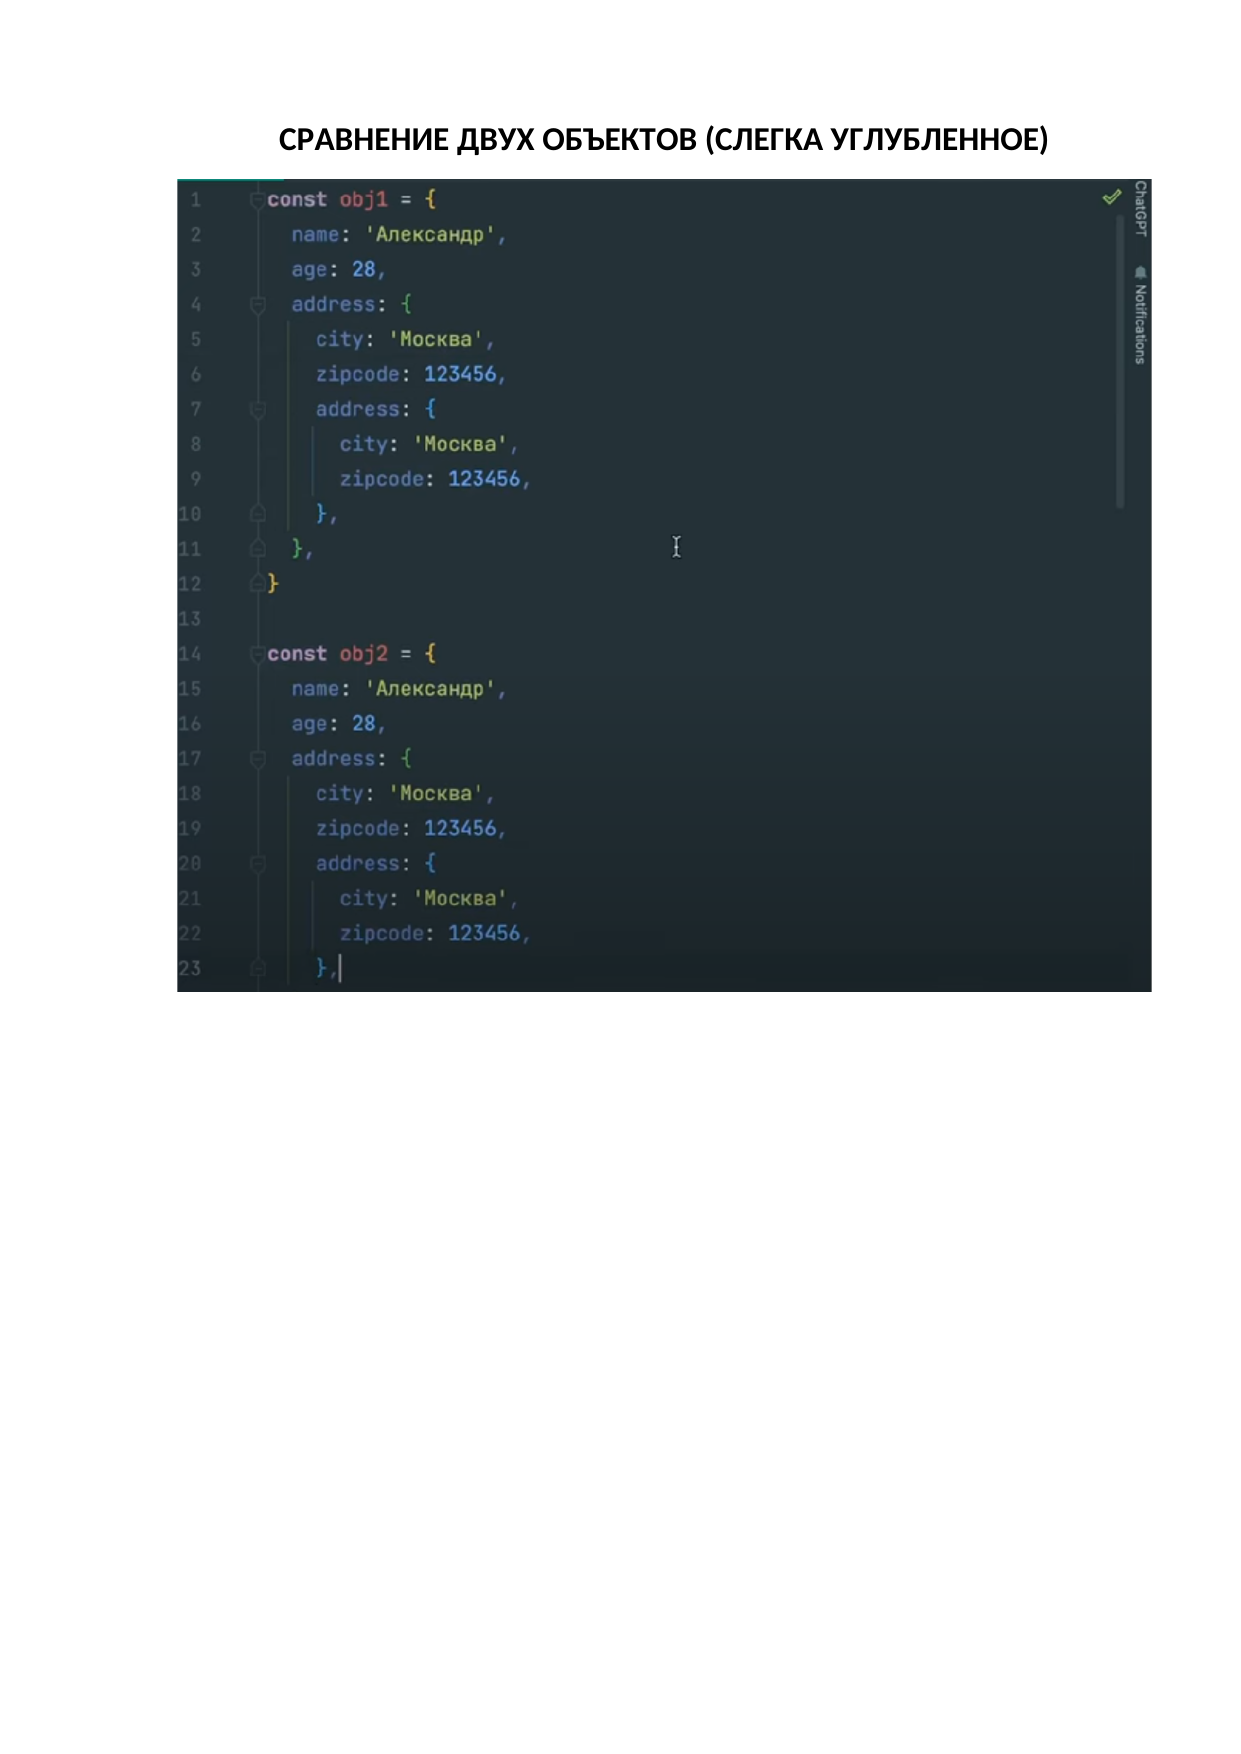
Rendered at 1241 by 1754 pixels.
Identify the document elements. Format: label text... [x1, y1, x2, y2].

subtitle СРАВНЕНИЕ ДВУХ ОБЪЕКТОВ (СЛЕГКА УГЛУБЛЕННОЕ) [177, 118, 1152, 179]
picture [177, 179, 1152, 992]
